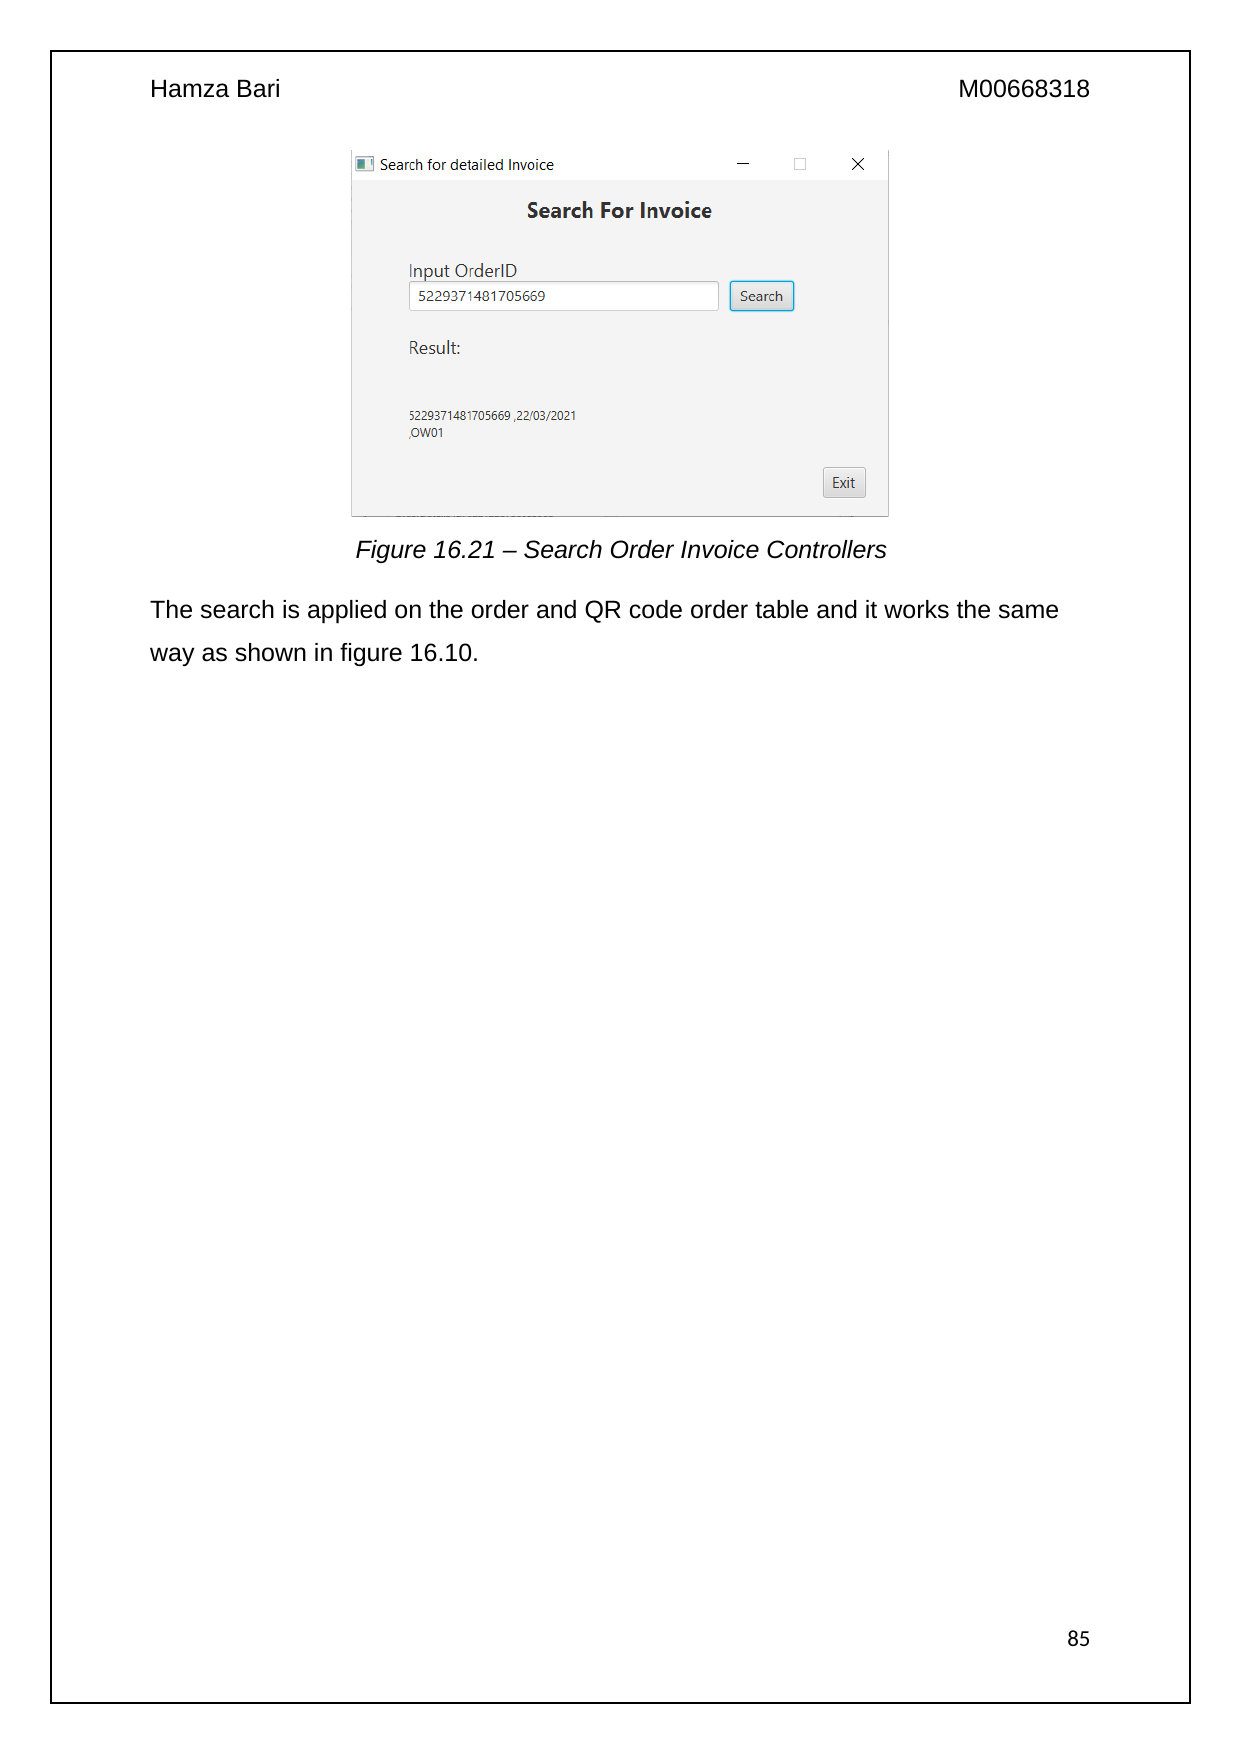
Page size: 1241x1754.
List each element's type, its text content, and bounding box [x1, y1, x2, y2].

text The search is applied on the order and QR code order table and it works the same way as shown in figure 16.10. [150, 595, 1090, 667]
text Figure 16.21 – Search Order Invoice Controllers [300, 535, 1090, 564]
picture [351, 150, 889, 517]
